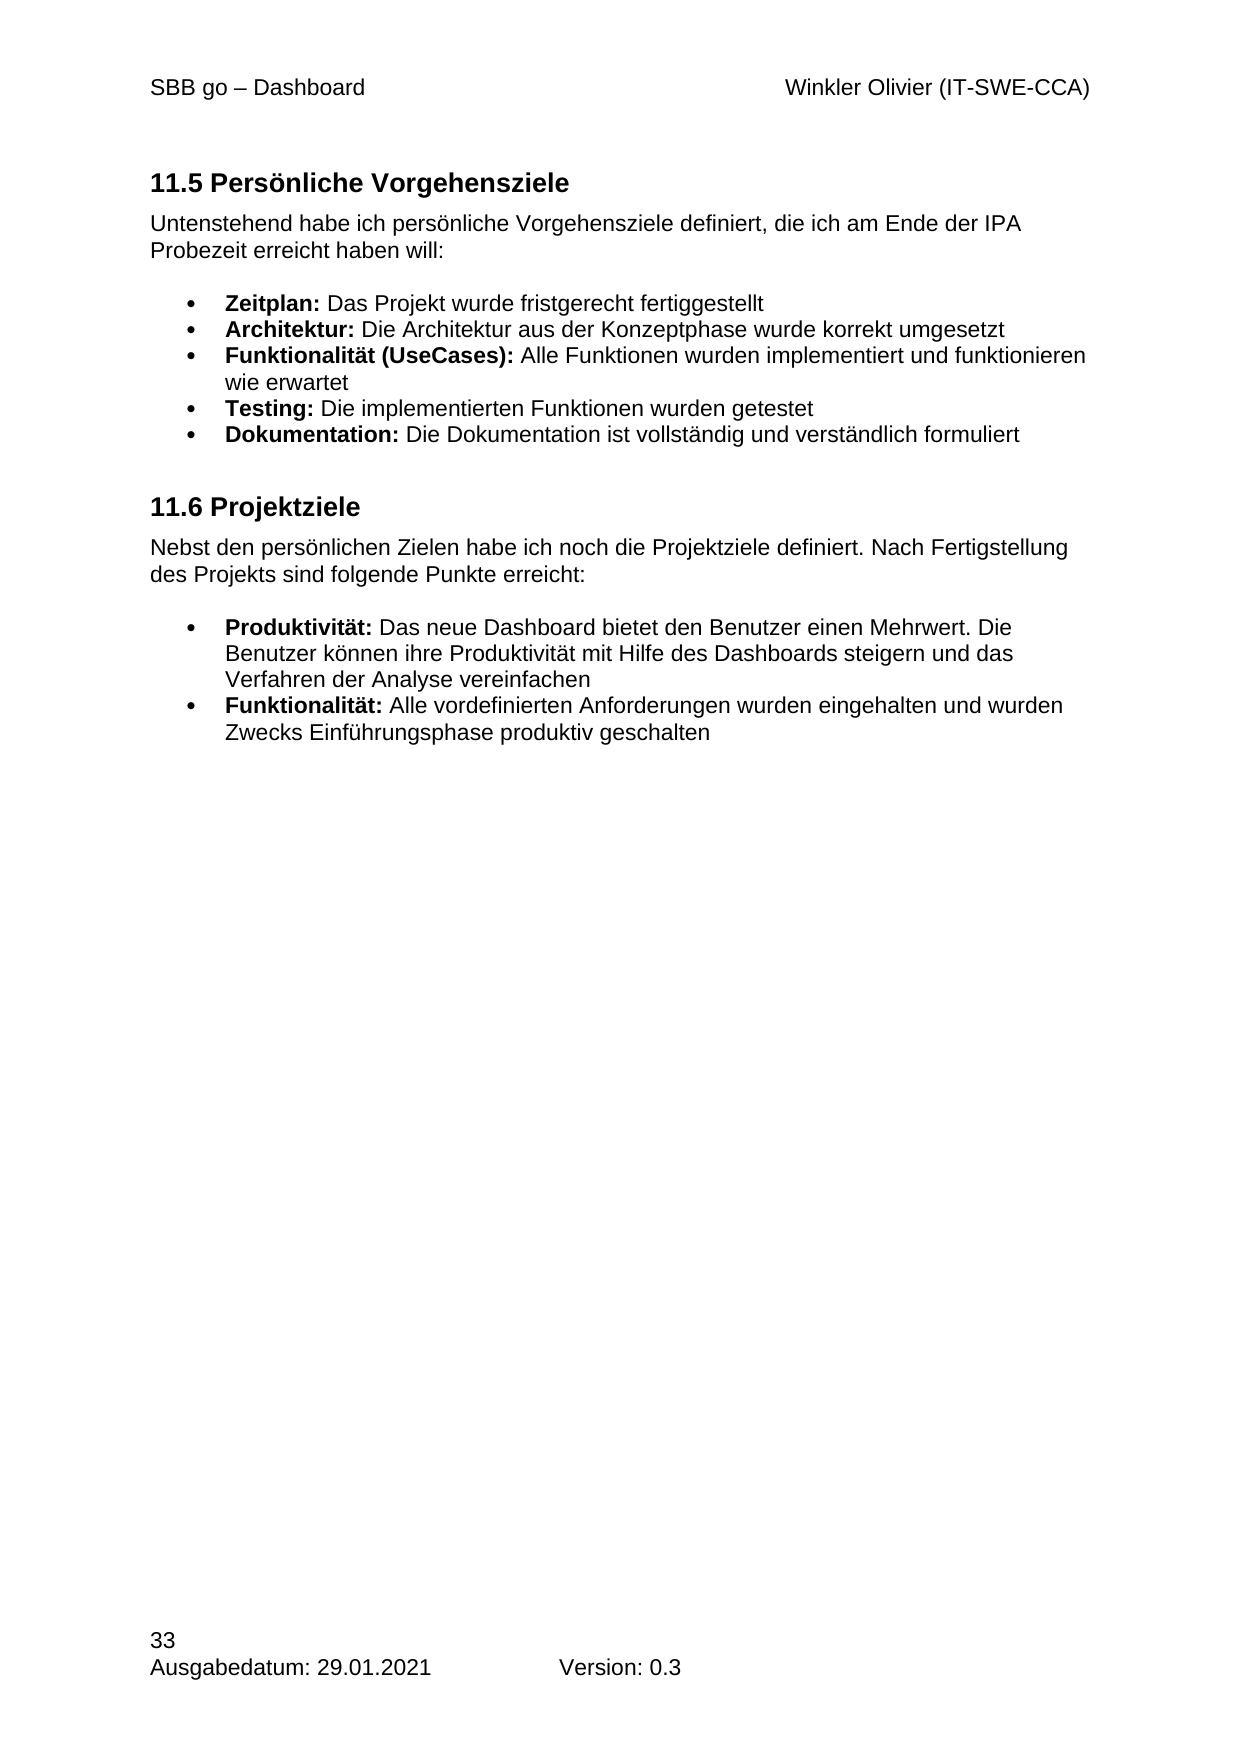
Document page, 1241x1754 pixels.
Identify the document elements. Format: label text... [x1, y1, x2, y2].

list Dokumentation: Die Dokumentation ist vollständig und verständlich formuliert [187, 421, 1090, 448]
text Nebst den persönlichen Zielen habe ich noch die Projektziele definiert. Nach Fertigstellung des Projekts sind folgende Punkte erreicht: [150, 534, 1090, 587]
list Funktionalität: Alle vordefinierten Anforderungen wurden eingehalten und wurden Zwecks Einführungsphase produktiv geschalten [187, 692, 1090, 745]
text Untenstehend habe ich persönliche Vorgehensziele definiert, die ich am Ende der IPA Probezeit erreicht haben will: [150, 210, 1090, 263]
list Testing: Die implementierten Funktionen wurden getestet [187, 395, 1090, 421]
list Architektur: Die Architektur aus der Konzeptphase wurde korrekt umgesetzt [187, 316, 1090, 342]
list Zeitplan: Das Projekt wurde fristgerecht fertiggestellt [187, 289, 1090, 316]
subtitle Projektziele [150, 491, 1090, 522]
subtitle Persönliche Vorgehensziele [150, 167, 1090, 198]
list Produktivität: Das neue Dashboard bietet den Benutzer einen Mehrwert. Die Benutzer können ihre Produktivität mit Hilfe des Dashboards steigern und das Verfahren der Analyse vereinfachen [187, 613, 1090, 692]
list Funktionalität (UseCases): Alle Funktionen wurden implementiert und funktionieren wie erwartet [187, 342, 1090, 395]
